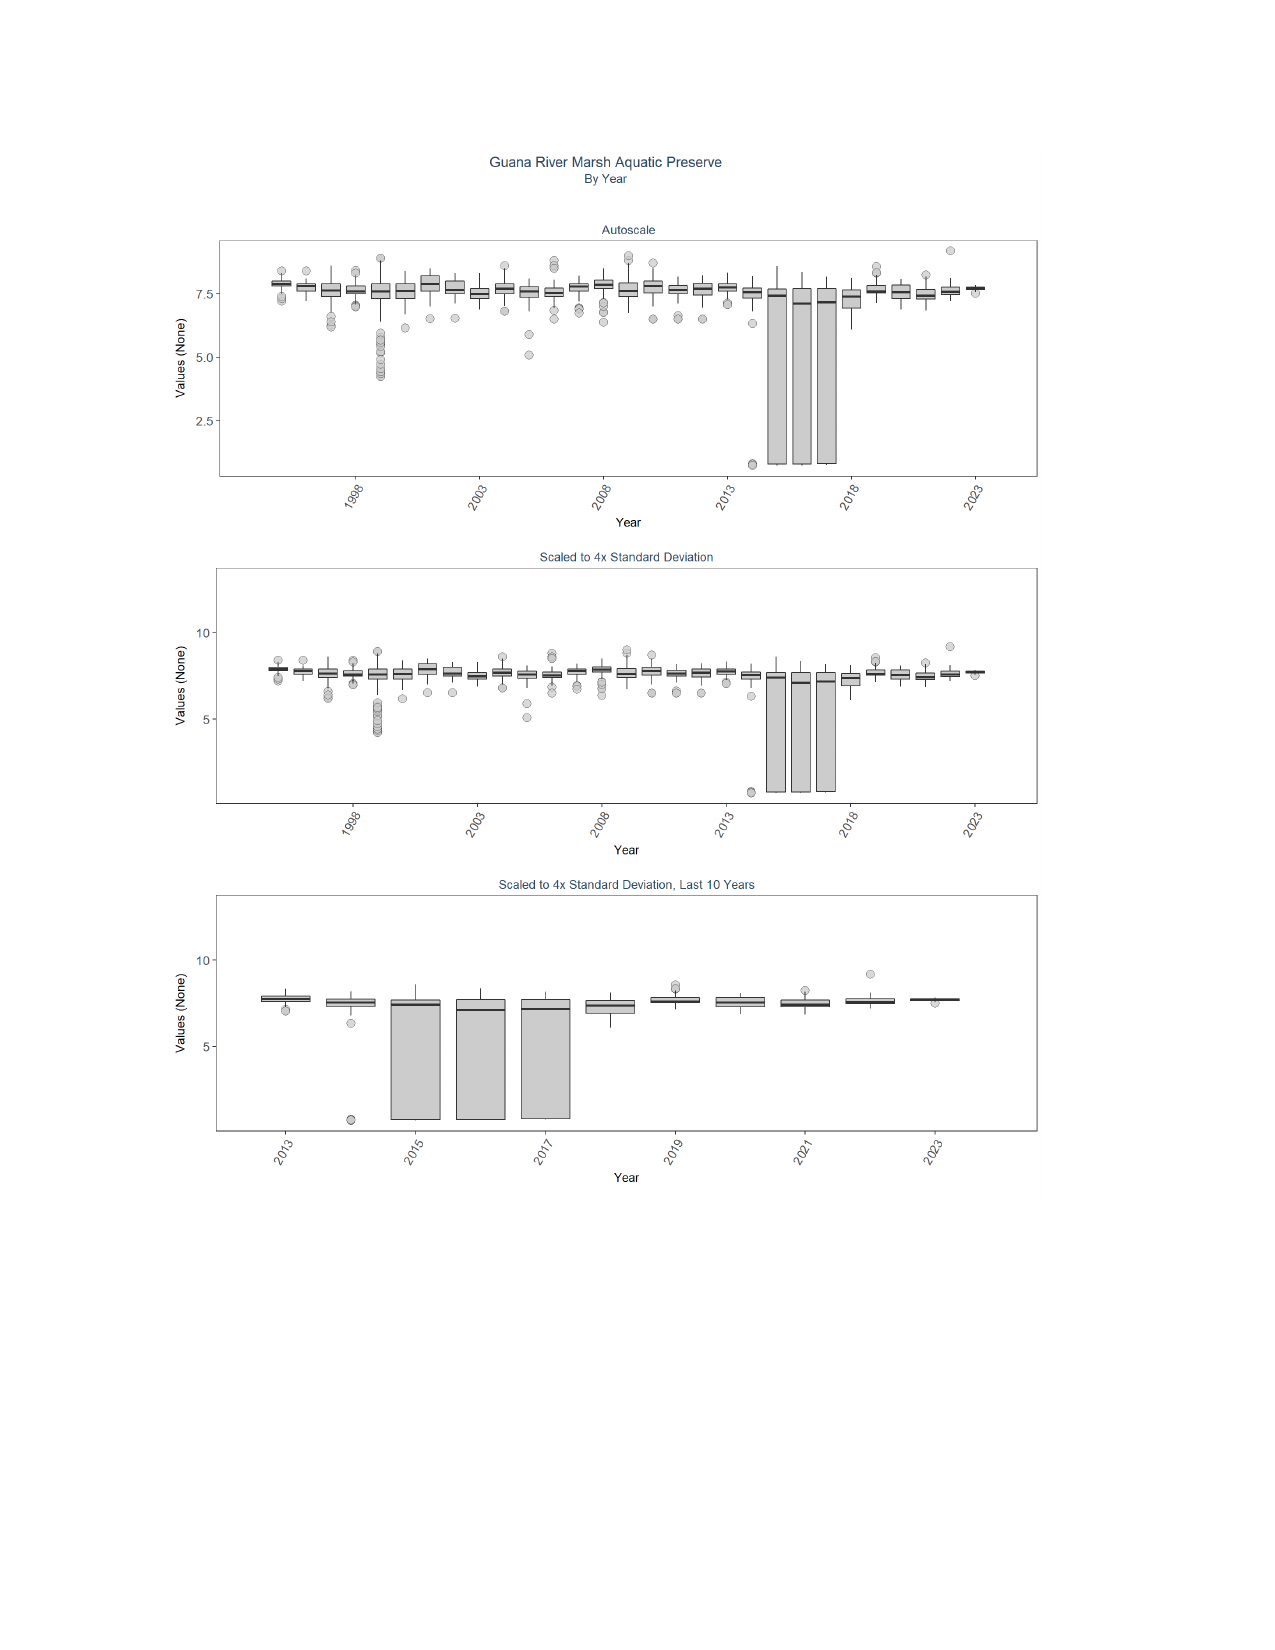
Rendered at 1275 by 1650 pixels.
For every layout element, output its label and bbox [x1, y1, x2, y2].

picture [168, 150, 1044, 1200]
